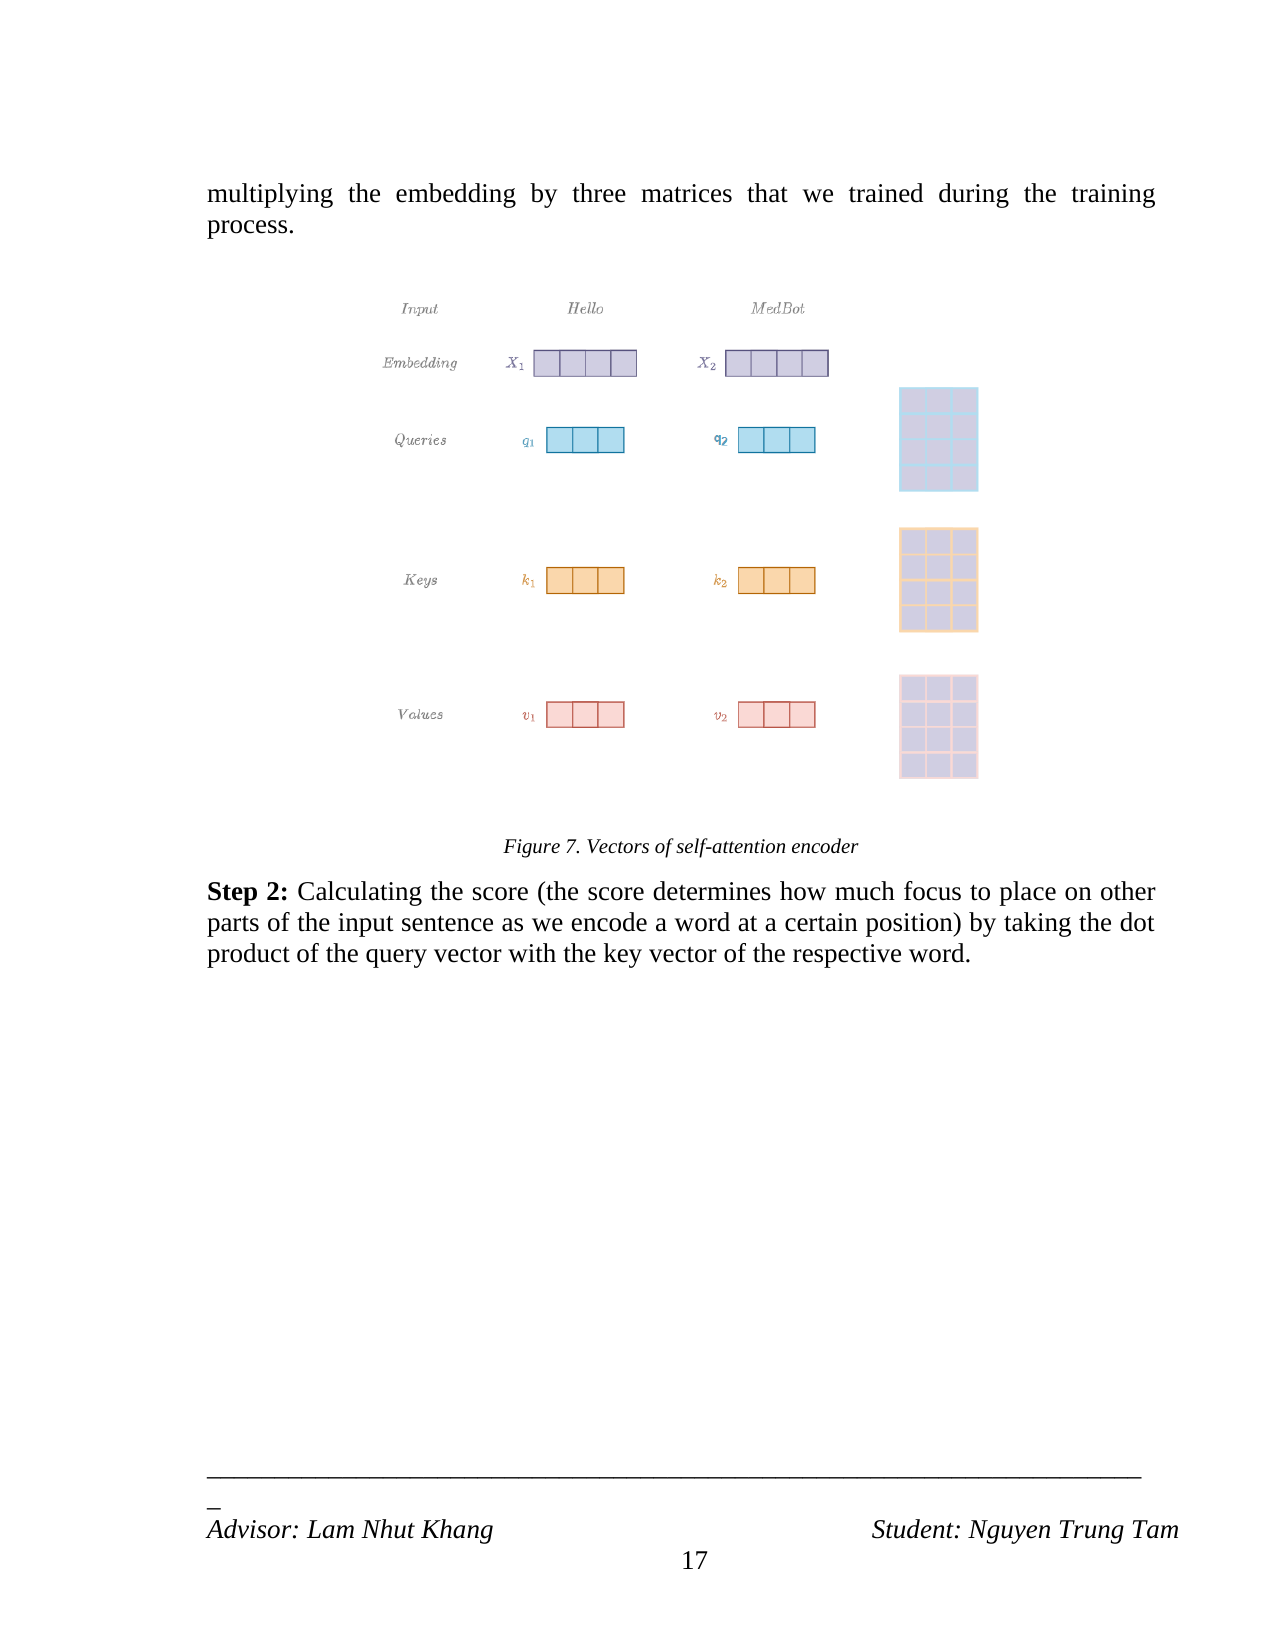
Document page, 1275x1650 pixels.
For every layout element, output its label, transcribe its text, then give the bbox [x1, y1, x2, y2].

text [207, 177, 1157, 239]
picture [289, 256, 1075, 818]
text Step 2: Calculating the score (the score determines how much focus to place on other parts of the input sentence as we encode a word at a certain position) by taking the dot product of the query vector with the key vector of the respective word. [207, 874, 1157, 968]
